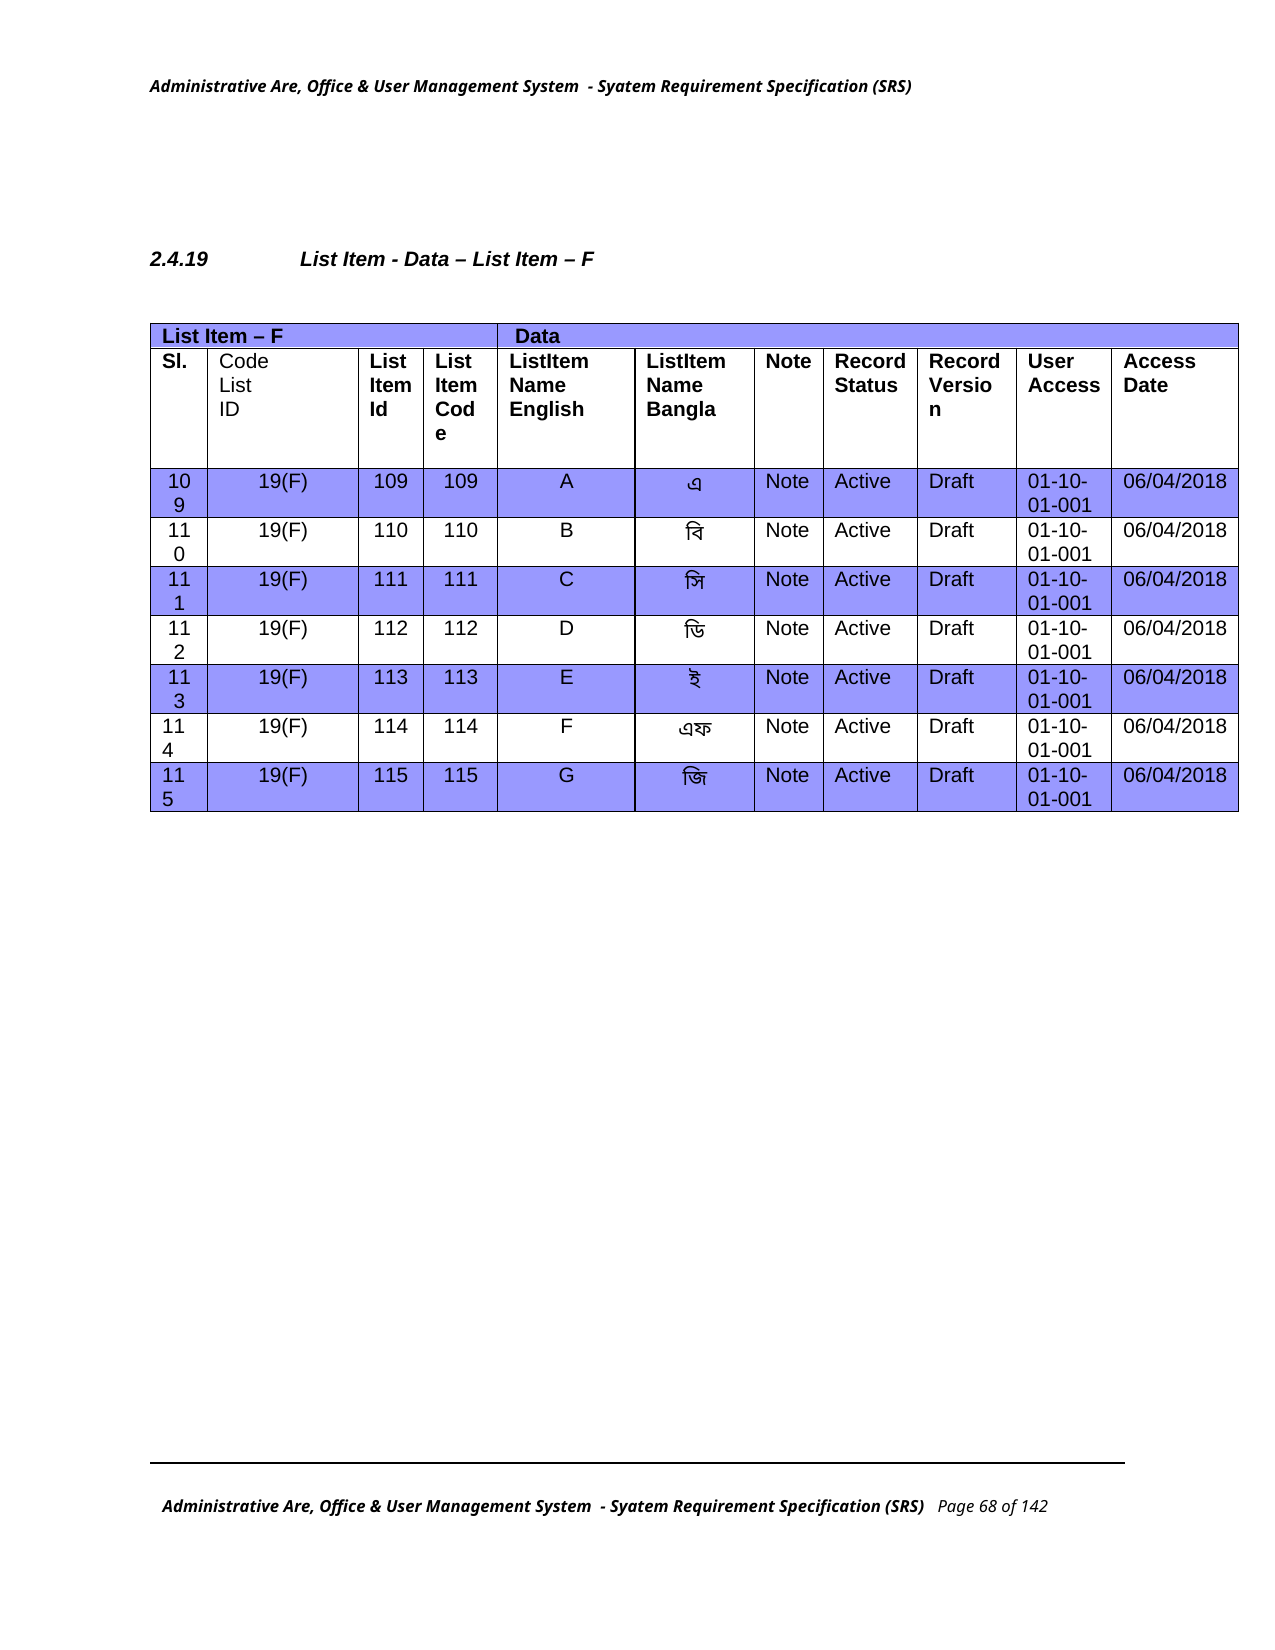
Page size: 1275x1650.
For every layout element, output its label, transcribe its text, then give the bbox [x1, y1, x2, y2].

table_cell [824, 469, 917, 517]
subtitle List Item - Data – List Item – F [150, 247, 1125, 271]
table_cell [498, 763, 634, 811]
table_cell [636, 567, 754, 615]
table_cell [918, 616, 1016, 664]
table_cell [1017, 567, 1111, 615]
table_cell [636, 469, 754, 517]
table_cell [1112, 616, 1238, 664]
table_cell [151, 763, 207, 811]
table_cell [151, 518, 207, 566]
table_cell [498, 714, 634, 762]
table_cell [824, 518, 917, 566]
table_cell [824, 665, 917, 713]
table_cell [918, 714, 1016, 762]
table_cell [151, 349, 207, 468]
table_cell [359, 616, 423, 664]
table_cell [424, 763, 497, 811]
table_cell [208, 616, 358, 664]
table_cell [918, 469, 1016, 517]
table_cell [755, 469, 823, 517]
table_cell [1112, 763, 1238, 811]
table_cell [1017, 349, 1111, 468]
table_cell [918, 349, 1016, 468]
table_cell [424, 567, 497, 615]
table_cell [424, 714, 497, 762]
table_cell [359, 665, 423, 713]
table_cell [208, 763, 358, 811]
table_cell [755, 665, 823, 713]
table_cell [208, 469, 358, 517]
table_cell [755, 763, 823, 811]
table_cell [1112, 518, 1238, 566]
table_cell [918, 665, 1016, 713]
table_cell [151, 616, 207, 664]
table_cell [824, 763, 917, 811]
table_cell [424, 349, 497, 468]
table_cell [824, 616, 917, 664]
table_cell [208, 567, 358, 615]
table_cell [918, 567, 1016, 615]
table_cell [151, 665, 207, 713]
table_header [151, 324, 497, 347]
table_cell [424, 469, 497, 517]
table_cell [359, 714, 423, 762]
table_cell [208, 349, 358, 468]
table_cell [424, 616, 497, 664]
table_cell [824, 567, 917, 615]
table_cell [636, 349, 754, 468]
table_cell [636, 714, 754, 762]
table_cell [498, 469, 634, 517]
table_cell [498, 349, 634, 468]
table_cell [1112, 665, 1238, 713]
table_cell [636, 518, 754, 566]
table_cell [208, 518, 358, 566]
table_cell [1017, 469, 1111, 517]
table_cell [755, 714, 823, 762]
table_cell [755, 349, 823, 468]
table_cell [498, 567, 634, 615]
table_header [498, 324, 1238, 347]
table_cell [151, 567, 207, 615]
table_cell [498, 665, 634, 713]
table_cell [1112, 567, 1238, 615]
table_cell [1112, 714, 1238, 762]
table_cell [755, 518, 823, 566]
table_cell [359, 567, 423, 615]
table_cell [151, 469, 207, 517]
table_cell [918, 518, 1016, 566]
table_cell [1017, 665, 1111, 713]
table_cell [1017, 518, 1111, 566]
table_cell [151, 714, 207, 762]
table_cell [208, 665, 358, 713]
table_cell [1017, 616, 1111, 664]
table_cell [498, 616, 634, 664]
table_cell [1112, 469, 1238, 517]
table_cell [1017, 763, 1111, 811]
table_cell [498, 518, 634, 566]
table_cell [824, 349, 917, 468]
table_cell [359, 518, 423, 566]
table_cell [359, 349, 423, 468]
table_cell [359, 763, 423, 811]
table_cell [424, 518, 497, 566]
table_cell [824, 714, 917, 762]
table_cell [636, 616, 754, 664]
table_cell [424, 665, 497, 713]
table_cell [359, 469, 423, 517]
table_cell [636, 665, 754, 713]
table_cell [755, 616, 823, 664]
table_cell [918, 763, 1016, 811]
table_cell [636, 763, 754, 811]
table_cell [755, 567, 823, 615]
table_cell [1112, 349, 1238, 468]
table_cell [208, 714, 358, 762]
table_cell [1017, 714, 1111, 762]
